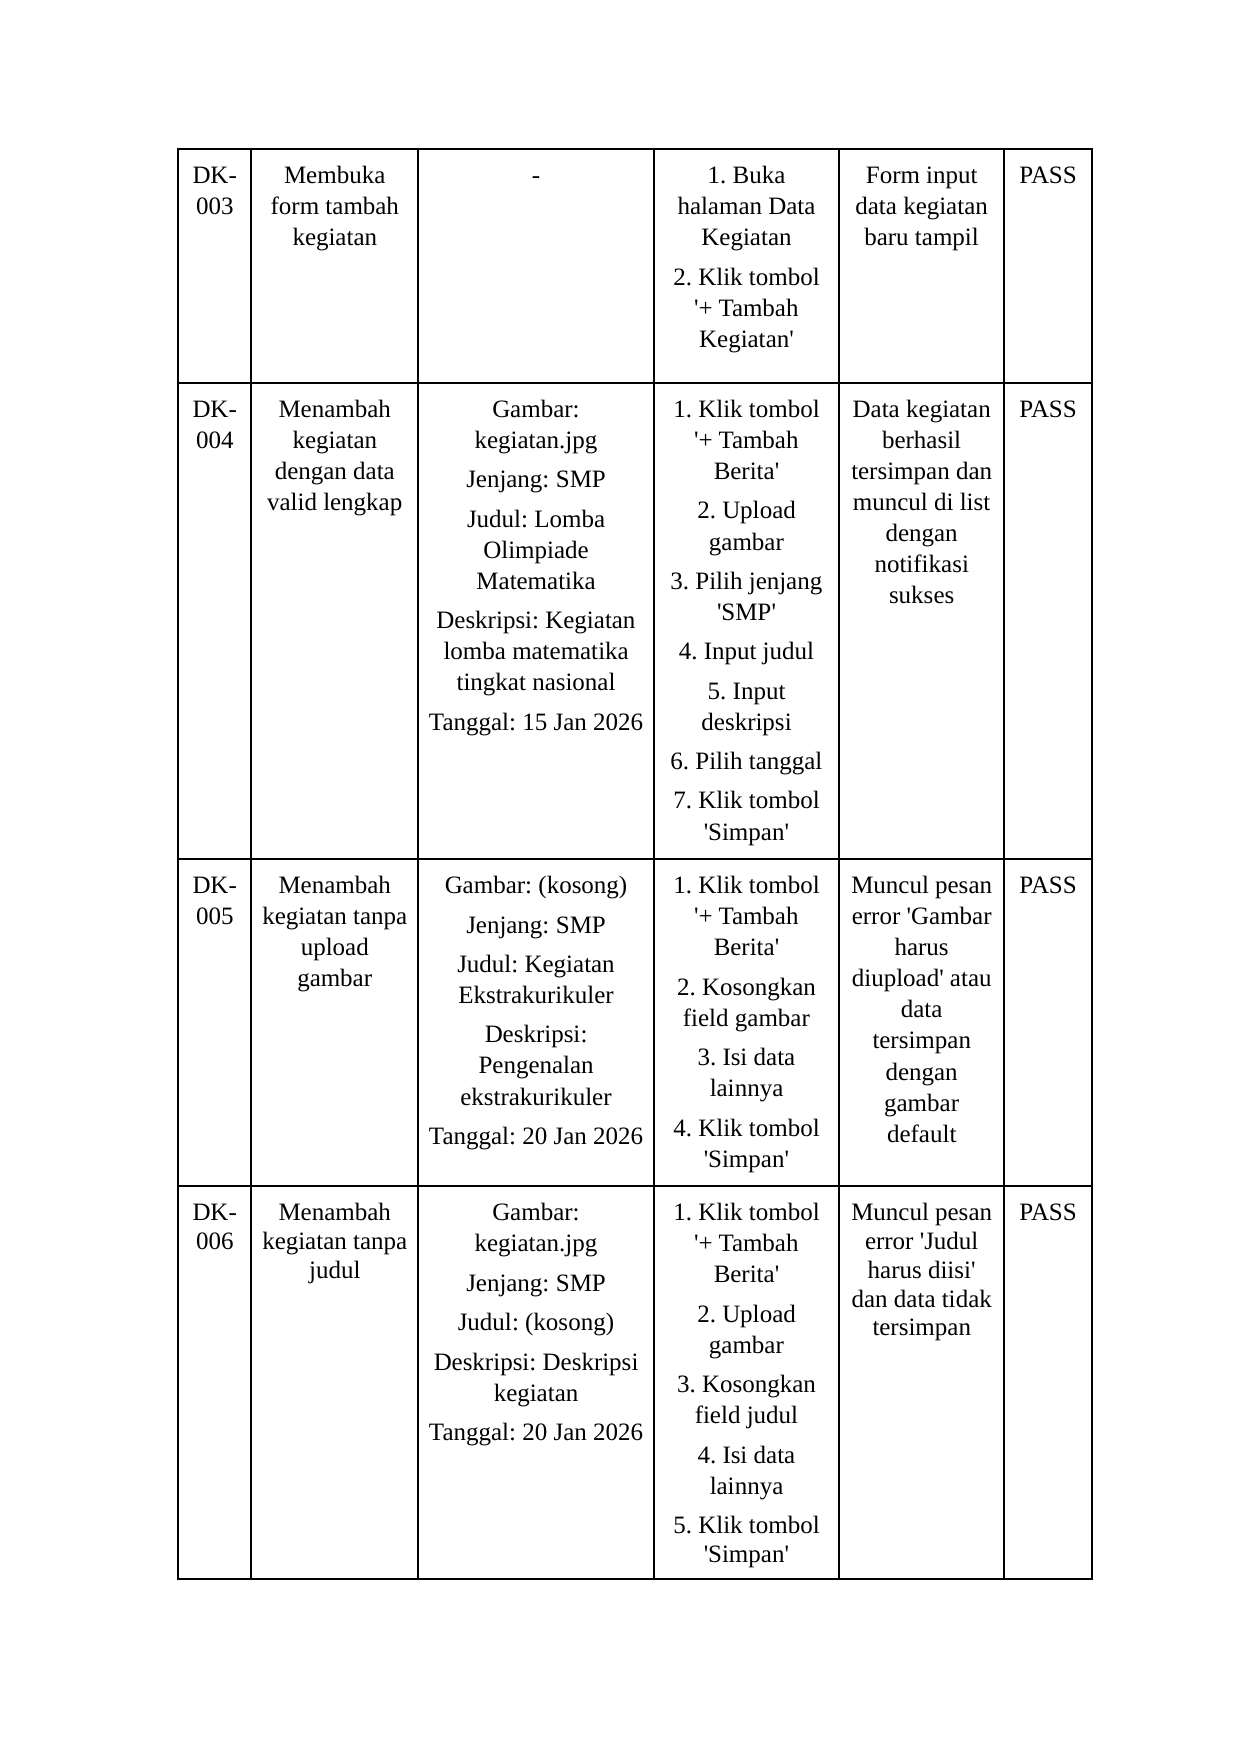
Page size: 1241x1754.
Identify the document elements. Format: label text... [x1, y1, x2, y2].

table_cell Muncul pesan error 'Gambar harus diupload' atau data tersimpan dengan gambar default [840, 860, 1003, 1185]
table_cell 1. Klik tombol '+ Tambah Berita' 2. Upload gambar 3. Pilih jenjang 'SMP' 4. Input judul 5. Input deskripsi 6. Pilih tanggal 7. Klik tombol 'Simpan' [655, 384, 838, 858]
table_cell 1. Klik tombol '+ Tambah Berita' 2. Upload gambar 3. Kosongkan field judul 4. Isi data lainnya 5. Klik tombol 'Simpan' [655, 1187, 838, 1578]
table_cell PASS [1005, 150, 1091, 382]
table_cell Gambar: kegiatan.jpg Jenjang: SMP Judul: Lomba Olimpiade Matematika Deskripsi: Kegiatan lomba matematika tingkat nasional Tanggal: 15 Jan 2026 [419, 384, 653, 858]
table_cell Menambah kegiatan tanpa judul [252, 1187, 417, 1578]
table_cell PASS [1005, 1187, 1091, 1578]
table_cell - [419, 150, 653, 382]
table_cell DK-005 [179, 860, 250, 1185]
table_cell DK-003 [179, 150, 250, 382]
table_cell PASS [1005, 860, 1091, 1185]
table_cell Menambah kegiatan dengan data valid lengkap [252, 384, 417, 858]
table_cell Gambar: kegiatan.jpg Jenjang: SMP Judul: (kosong) Deskripsi: Deskripsi kegiatan Tanggal: 20 Jan 2026 [419, 1187, 653, 1578]
table_cell 1. Klik tombol '+ Tambah Berita' 2. Kosongkan field gambar 3. Isi data lainnya 4. Klik tombol 'Simpan' [655, 860, 838, 1185]
table_cell PASS [1005, 384, 1091, 858]
table_cell Muncul pesan error 'Judul harus diisi' dan data tidak tersimpan [840, 1187, 1003, 1578]
table_cell Menambah kegiatan tanpa upload gambar [252, 860, 417, 1185]
table_cell Gambar: (kosong) Jenjang: SMP Judul: Kegiatan Ekstrakurikuler Deskripsi: Pengenalan ekstrakurikuler Tanggal: 20 Jan 2026 [419, 860, 653, 1185]
table_cell Membuka form tambah kegiatan [252, 150, 417, 382]
table_cell Form input data kegiatan baru tampil [840, 150, 1003, 382]
table_cell 1. Buka halaman Data Kegiatan 2. Klik tombol '+ Tambah Kegiatan' [655, 150, 838, 382]
table_cell DK-004 [179, 384, 250, 858]
table_cell DK-006 [179, 1187, 250, 1578]
table_cell Data kegiatan berhasil tersimpan dan muncul di list dengan notifikasi sukses [840, 384, 1003, 858]
